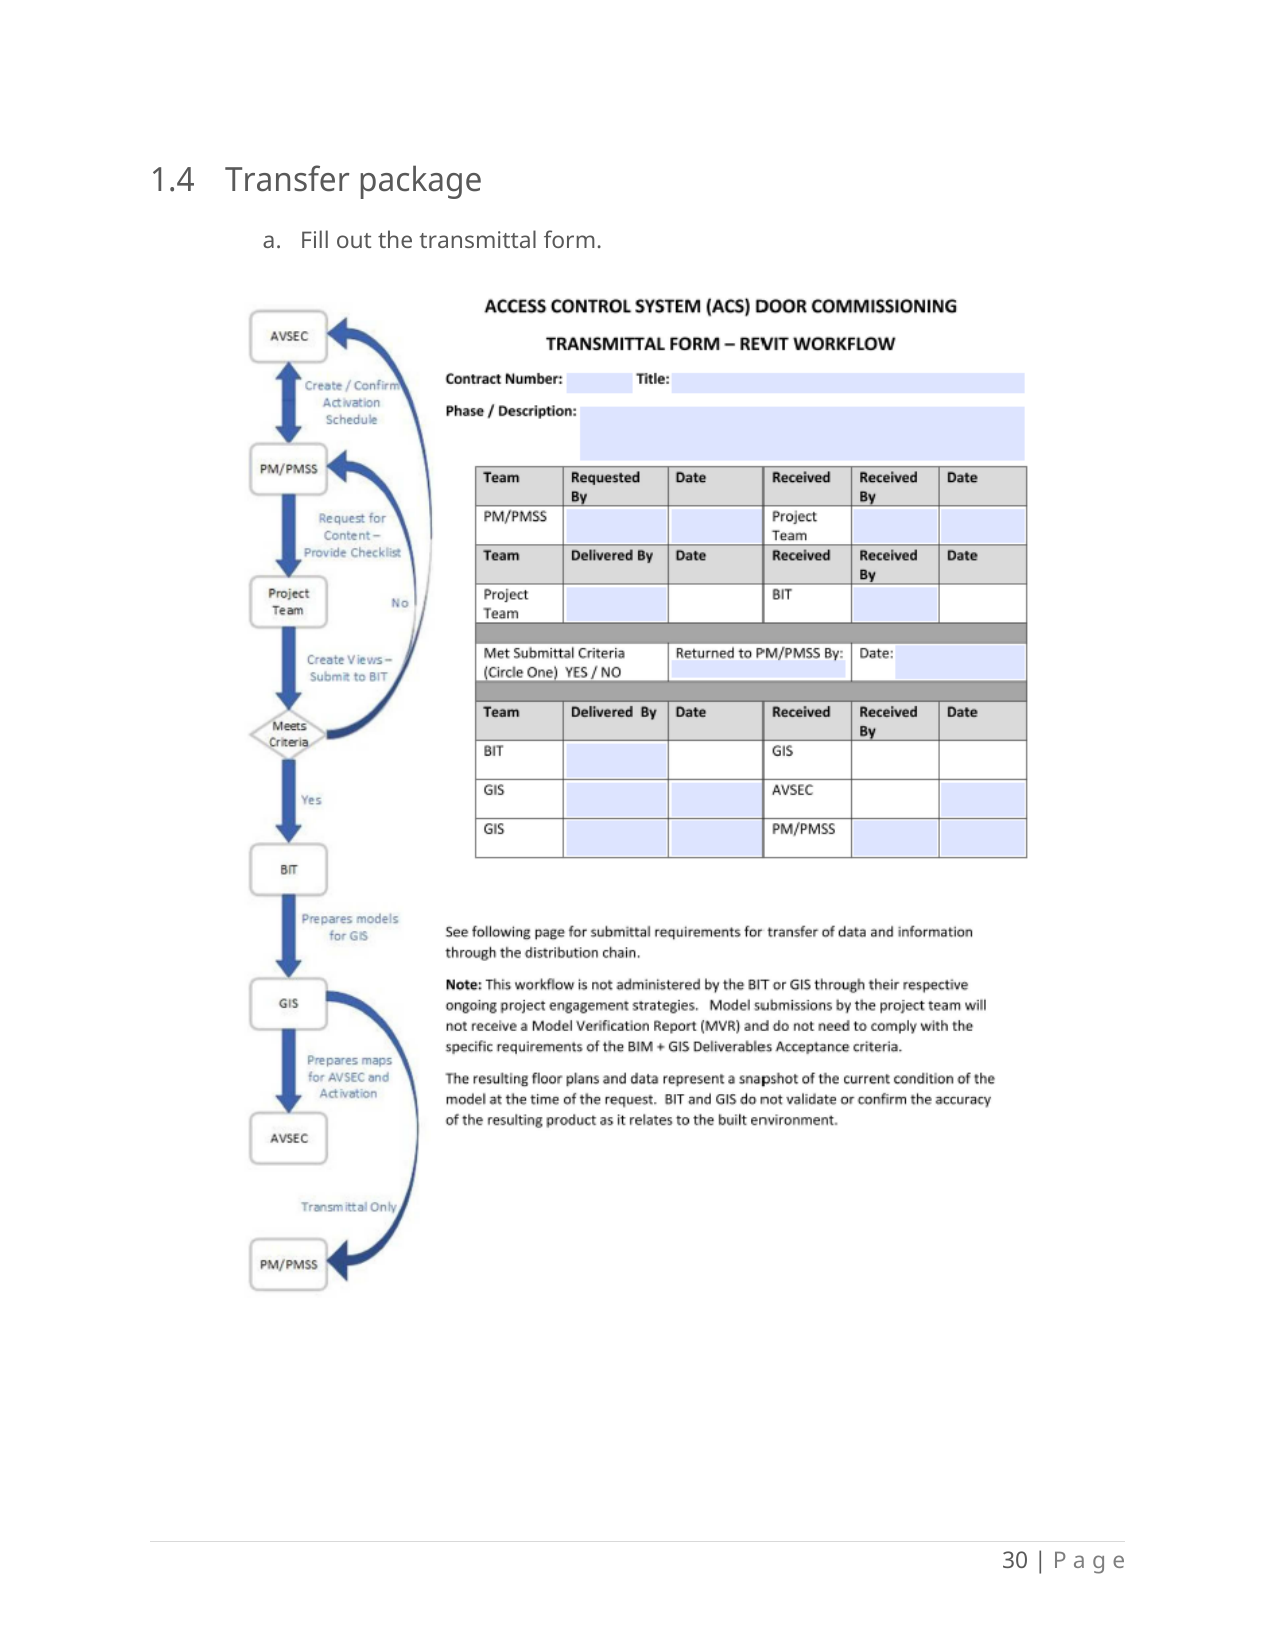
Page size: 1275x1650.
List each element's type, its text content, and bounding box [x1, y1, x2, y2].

picture [234, 268, 1041, 1302]
subtitle Transfer package [150, 156, 1125, 202]
list Fill out the transmittal form. [262, 224, 1125, 256]
